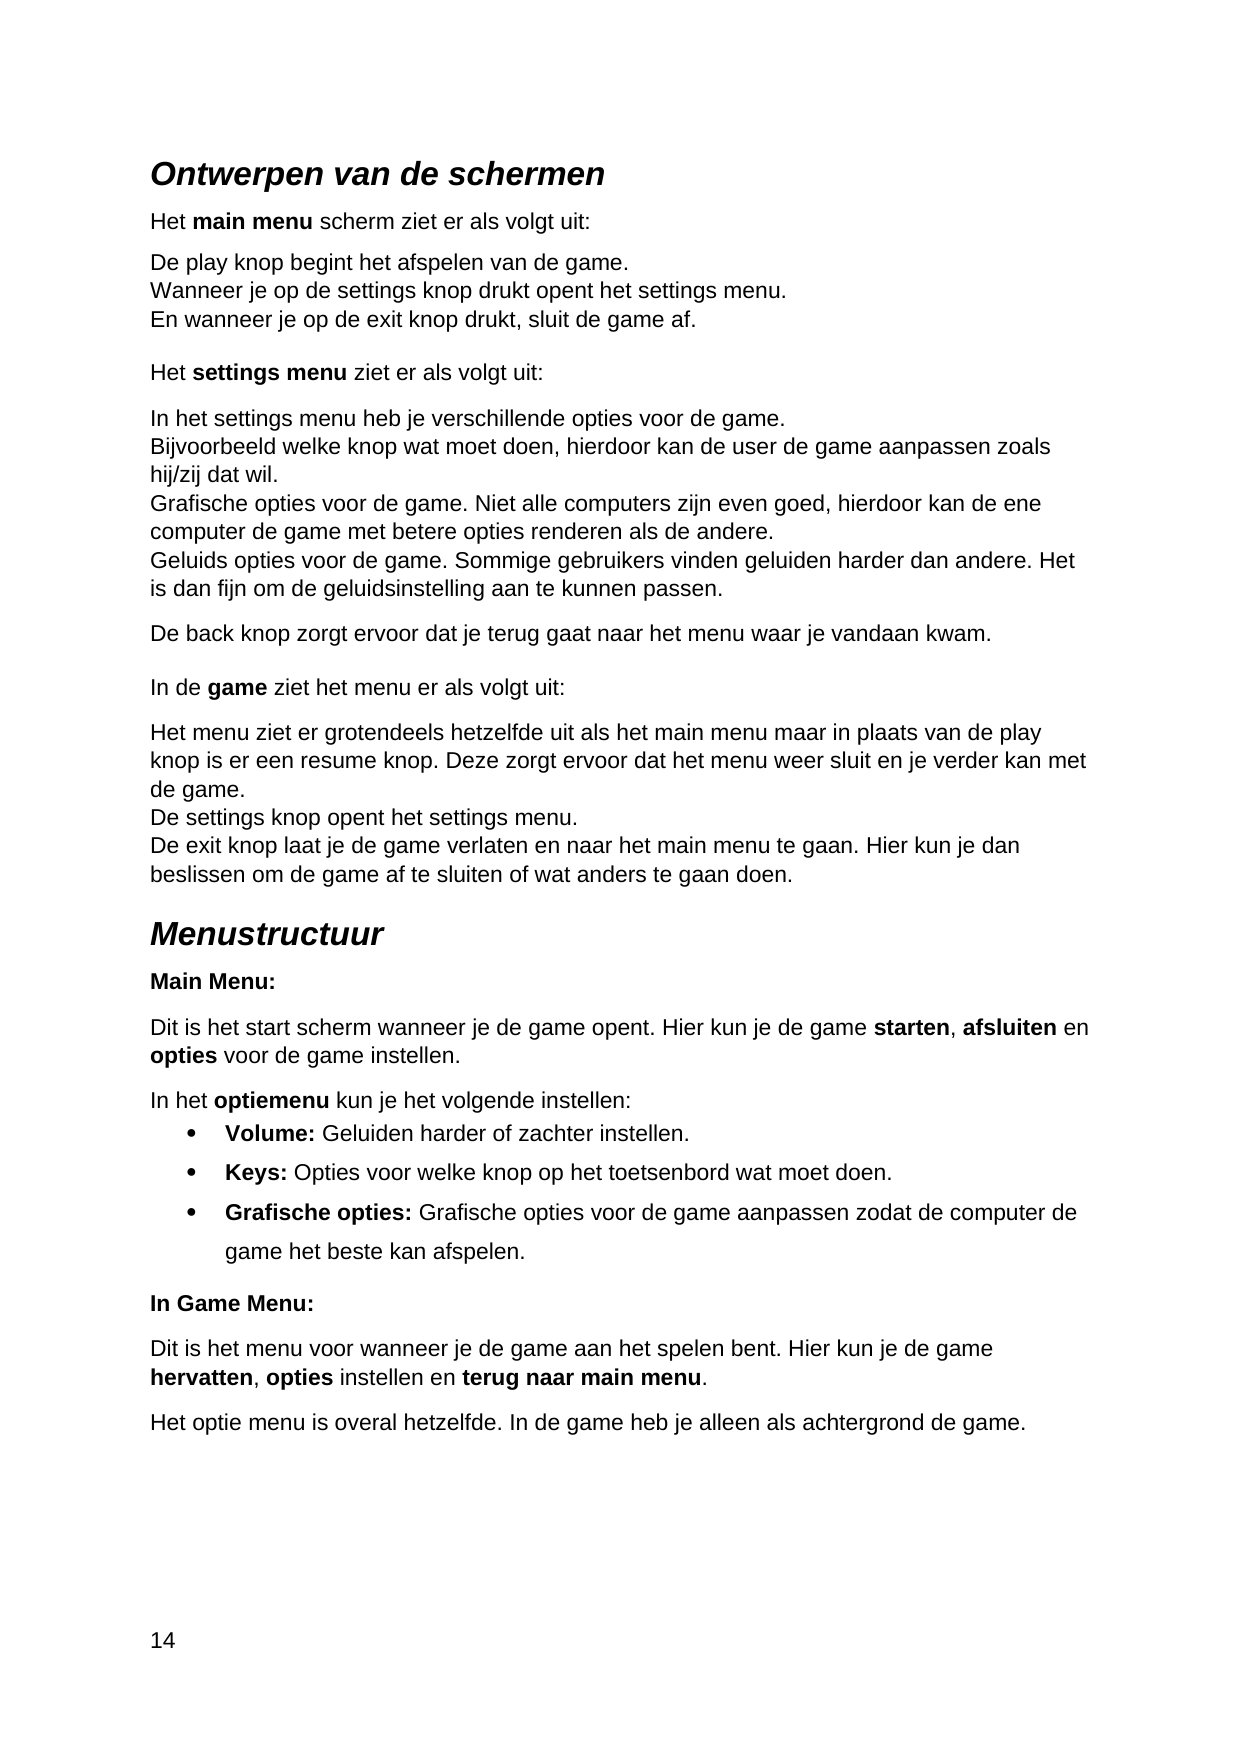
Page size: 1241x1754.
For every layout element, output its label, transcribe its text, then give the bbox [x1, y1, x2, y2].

text Het menu ziet er grotendeels hetzelfde uit als het main menu maar in plaats van de play knop is er een resume knop. Deze zorgt ervoor dat het menu weer sluit en je verder kan met de game. De settings knop opent het settings menu. De exit knop laat je de game verlaten en naar het main menu te gaan. Hier kun je dan beslissen om de game af te sluiten of wat anders te gaan doen. [150, 719, 1090, 887]
text De back knop zorgt ervoor dat je terug gaat naar het menu waar je vandaan kwam. [150, 620, 1090, 647]
subtitle Ontwerpen van de schermen [150, 154, 1090, 193]
text In het settings menu heb je verschillende opties voor de game. Bijvoorbeeld welke knop wat moet doen, hierdoor kan de user de game aanpassen zoals hij/zij dat wil. Grafische opties voor de game. Niet alle computers zijn even goed, hierdoor kan de ene computer de game met betere opties renderen als de andere. Geluids opties voor de game. Sommige gebruikers vinden geluiden harder dan andere. Het is dan fijn om de geluidsinstelling aan te kunnen passen. [150, 404, 1090, 601]
text Dit is het menu voor wanneer je de game aan het spelen bent. Hier kun je de game hervatten, opties instellen en terug naar main menu. [150, 1335, 1090, 1390]
text In het optiemenu kun je het volgende instellen: [150, 1087, 1090, 1113]
text Het optie menu is overal hetzelfde. In de game heb je alleen als achtergrond de game. [150, 1409, 1090, 1435]
text Het main menu scherm ziet er als volgt uit: [150, 208, 1090, 234]
list Volume: Geluiden harder of zachter instellen. [187, 1119, 1090, 1146]
text Dit is het start scherm wanneer je de game opent. Hier kun je de game starten, afsluiten en opties voor de game instellen. [150, 1013, 1090, 1068]
list Keys: Opties voor welke knop op het toetsenbord wat moet doen. [187, 1159, 1090, 1185]
subtitle Menustructuur [150, 914, 1090, 953]
text Het settings menu ziet er als volgt uit: [150, 359, 1090, 386]
text In de game ziet het menu er als volgt uit: [150, 674, 1090, 700]
text In Game Menu: [150, 1290, 1090, 1316]
text De play knop begint het afspelen van de game. Wanneer je op de settings knop drukt opent het settings menu. En wanneer je op de exit knop drukt, sluit de game af. [150, 249, 1090, 332]
text Main Menu: [150, 968, 1090, 995]
list Grafische opties: Grafische opties voor de game aanpassen zodat de computer de game het beste kan afspelen. [187, 1198, 1090, 1264]
